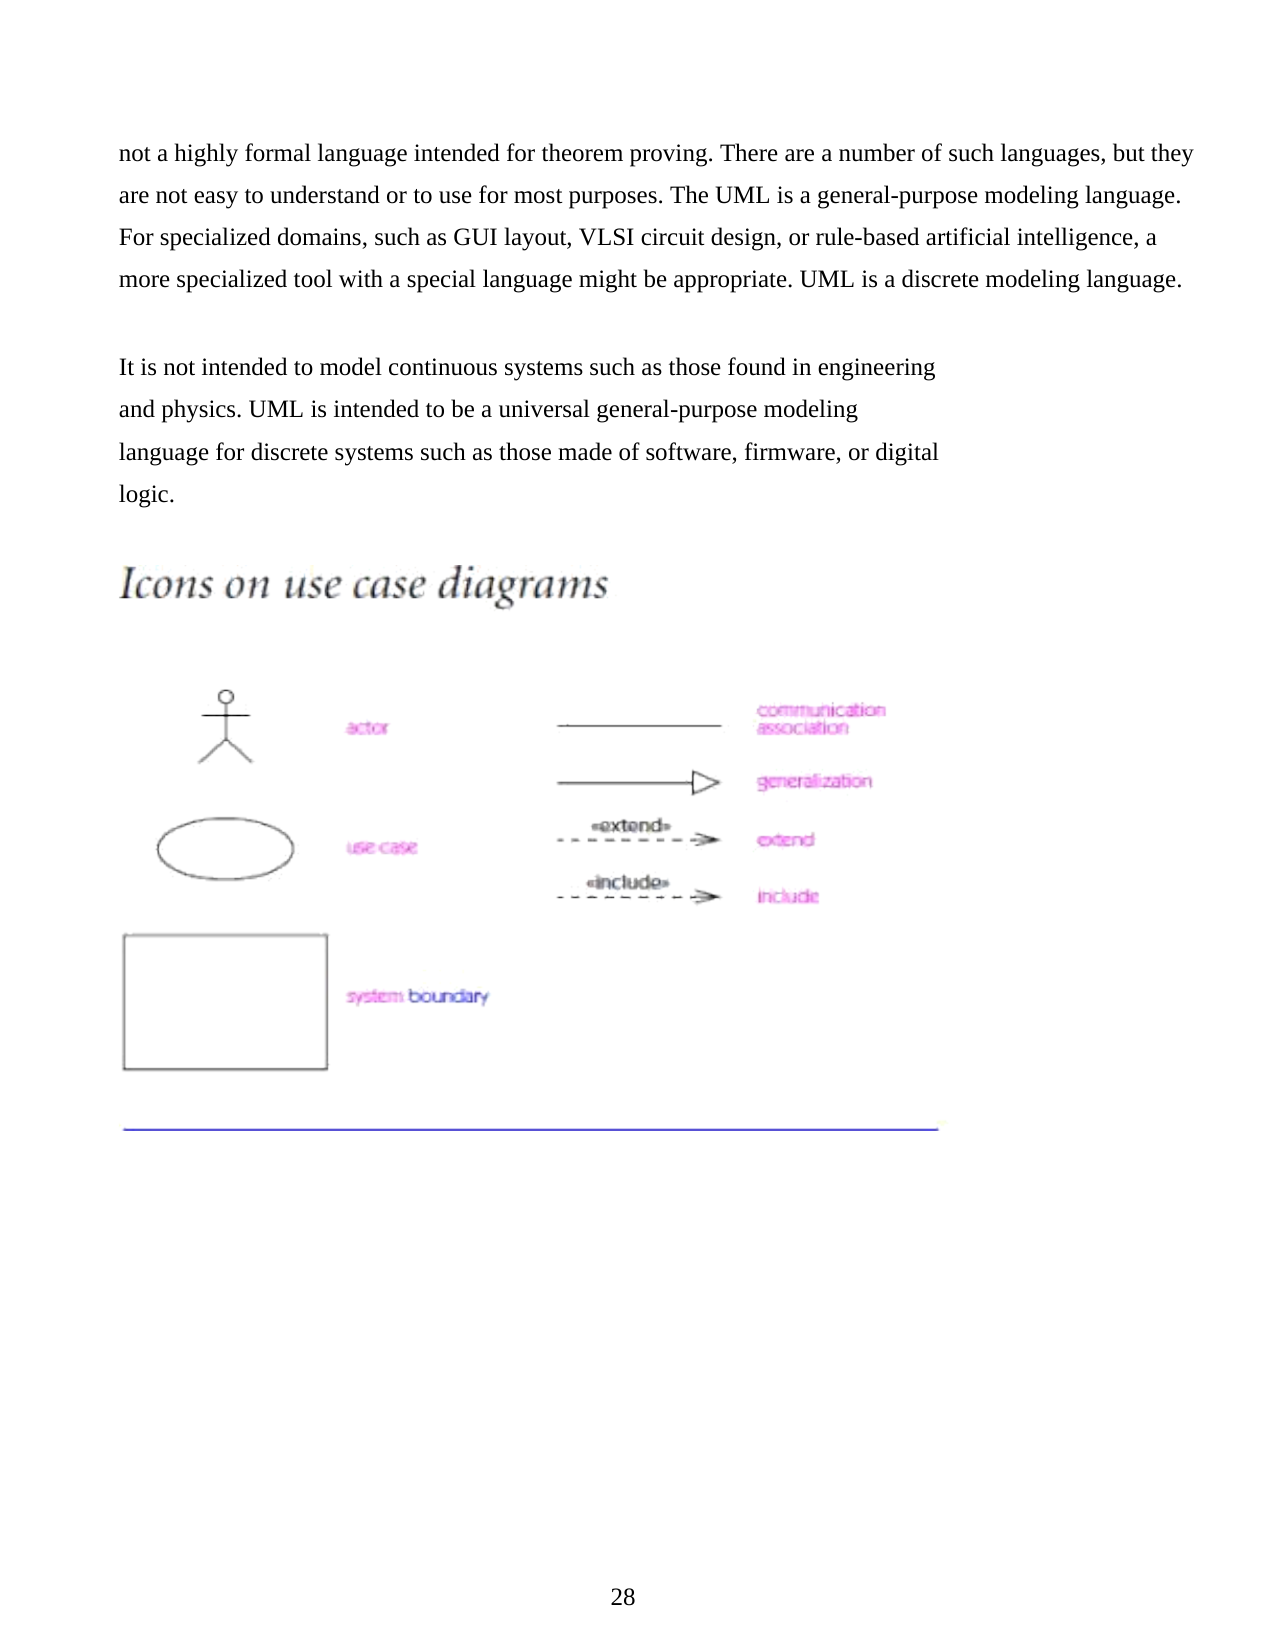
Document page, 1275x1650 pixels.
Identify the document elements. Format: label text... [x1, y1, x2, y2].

text not a highly formal language intended for theorem proving. There are a number of such languages, but they are not easy to understand or to use for most purposes. The UML is a general-purpose modeling language. For specialized domains, such as GUI layout, VLSI circuit design, or rule-based artificial intelligence, a more specialized tool with a special language might be appropriate. UML is a discrete modeling language. [119, 138, 1214, 293]
text It is not intended to model continuous systems such as those found in engineering and physics. UML is intended to be a universal general-purpose modeling language for discrete systems such as those made of software, firmware, or digital logic. [119, 352, 939, 508]
text 28 [610, 1582, 1214, 1610]
picture [118, 565, 653, 614]
picture [118, 669, 966, 1131]
